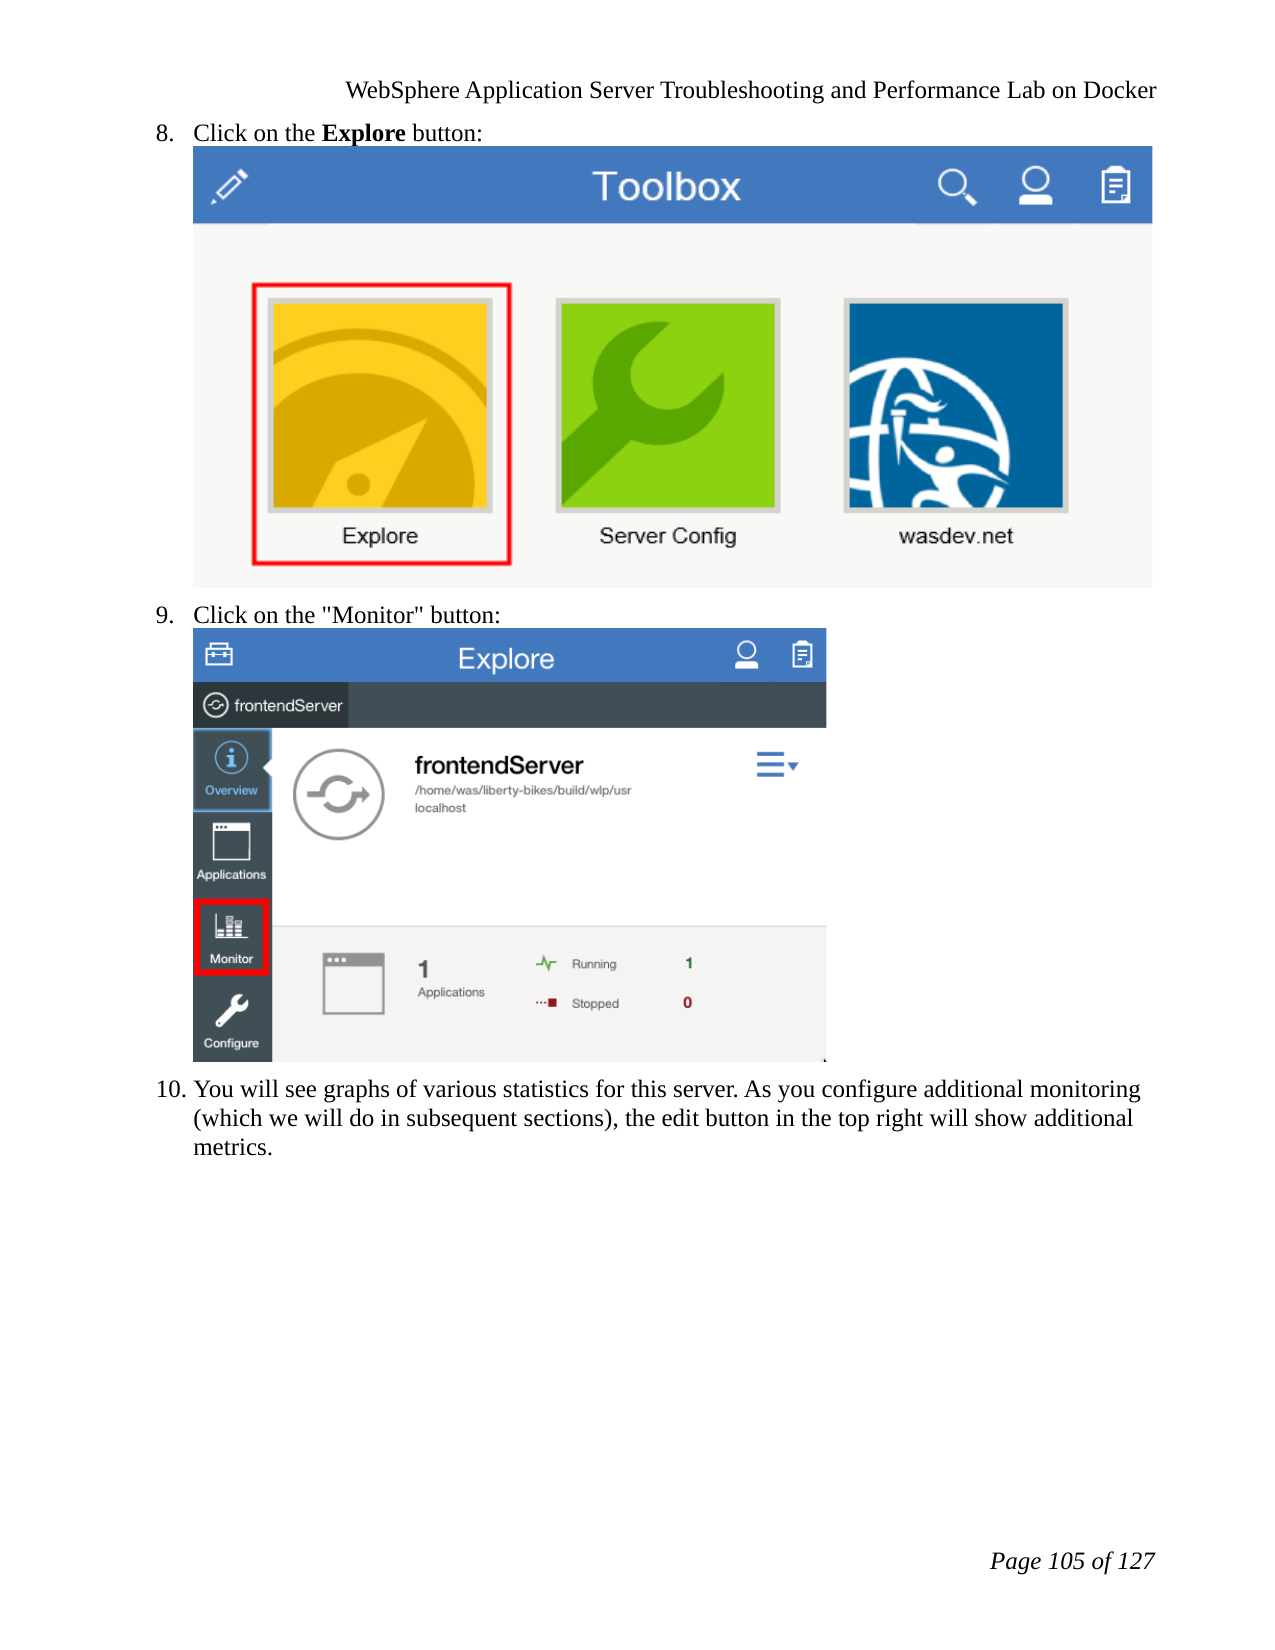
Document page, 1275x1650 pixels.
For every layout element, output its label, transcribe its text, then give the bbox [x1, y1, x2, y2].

picture [193, 628, 827, 1062]
picture [193, 146, 1153, 588]
